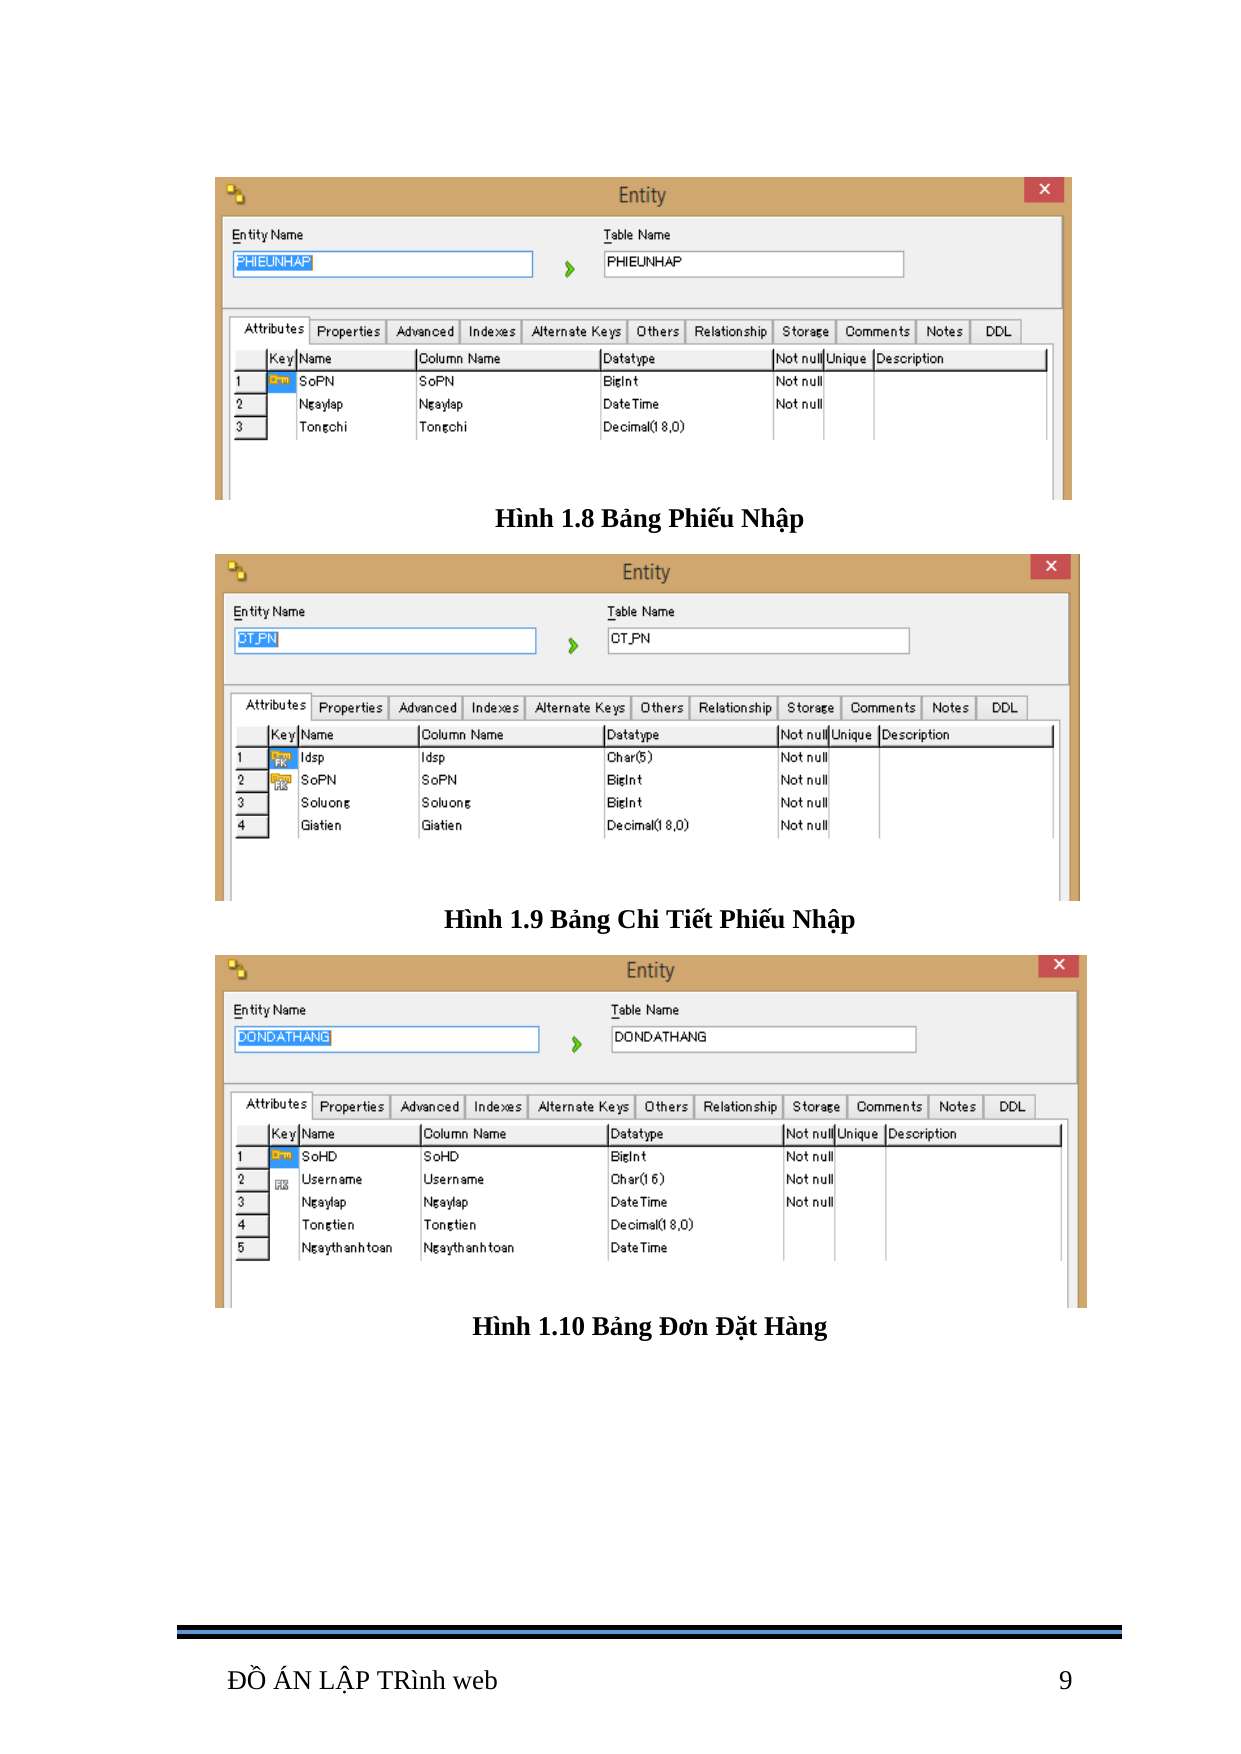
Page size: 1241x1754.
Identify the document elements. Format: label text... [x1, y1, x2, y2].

picture [215, 554, 1080, 901]
picture [215, 177, 1072, 500]
picture [215, 955, 1087, 1308]
